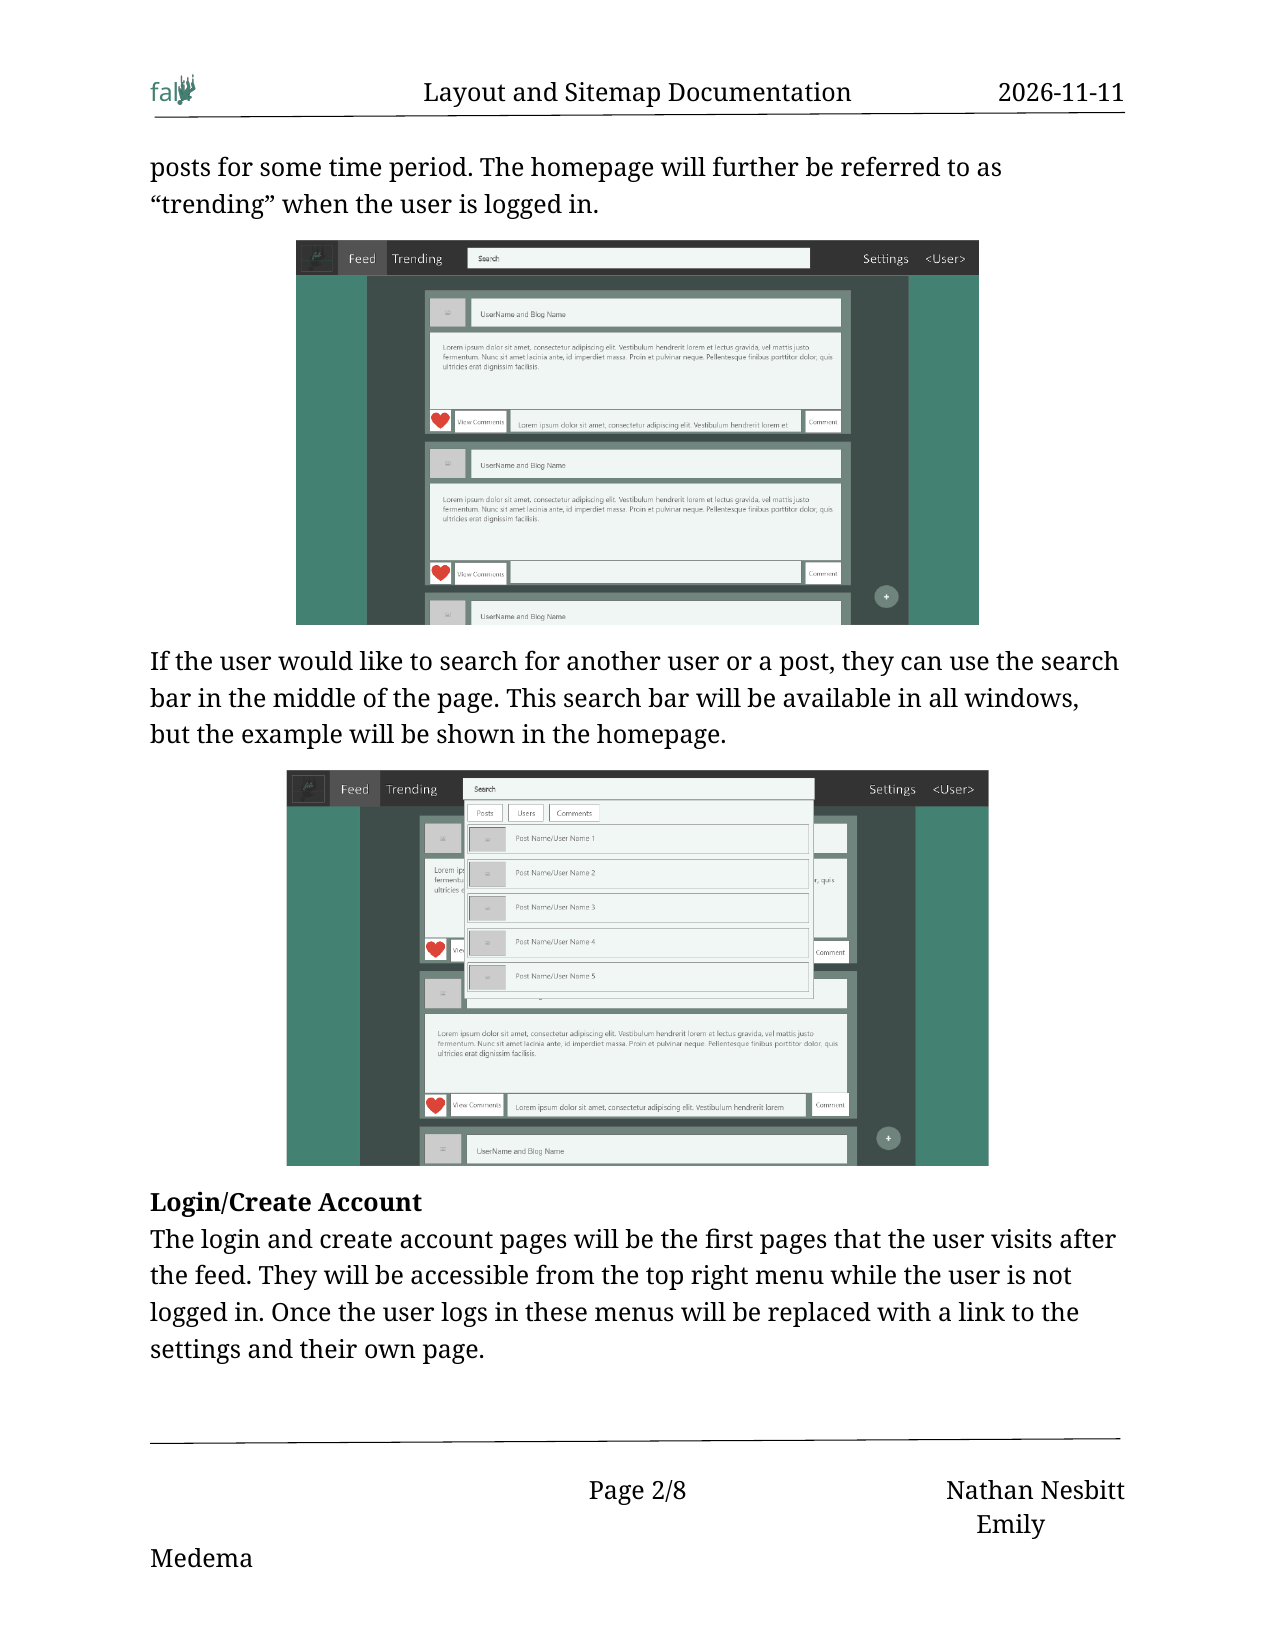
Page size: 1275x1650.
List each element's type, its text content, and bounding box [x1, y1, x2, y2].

picture [296, 240, 979, 625]
picture [286, 770, 989, 1166]
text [150, 150, 1125, 221]
text If the user would like to search for another user or a post, they can use the search bar in the middle of the page. This search bar will be available in all windows, but the example will be shown in the homepage. [150, 643, 1125, 751]
text The login and create account pages will be the first pages that the user visits after the feed. They will be accessible from the top right menu while the user is not logged in. Once the user logs in these menus will be replaced with a link to the settings and their own page. [150, 1221, 1125, 1366]
picture [168, 65, 201, 110]
subtitle Login/Create Account [150, 1184, 1125, 1218]
